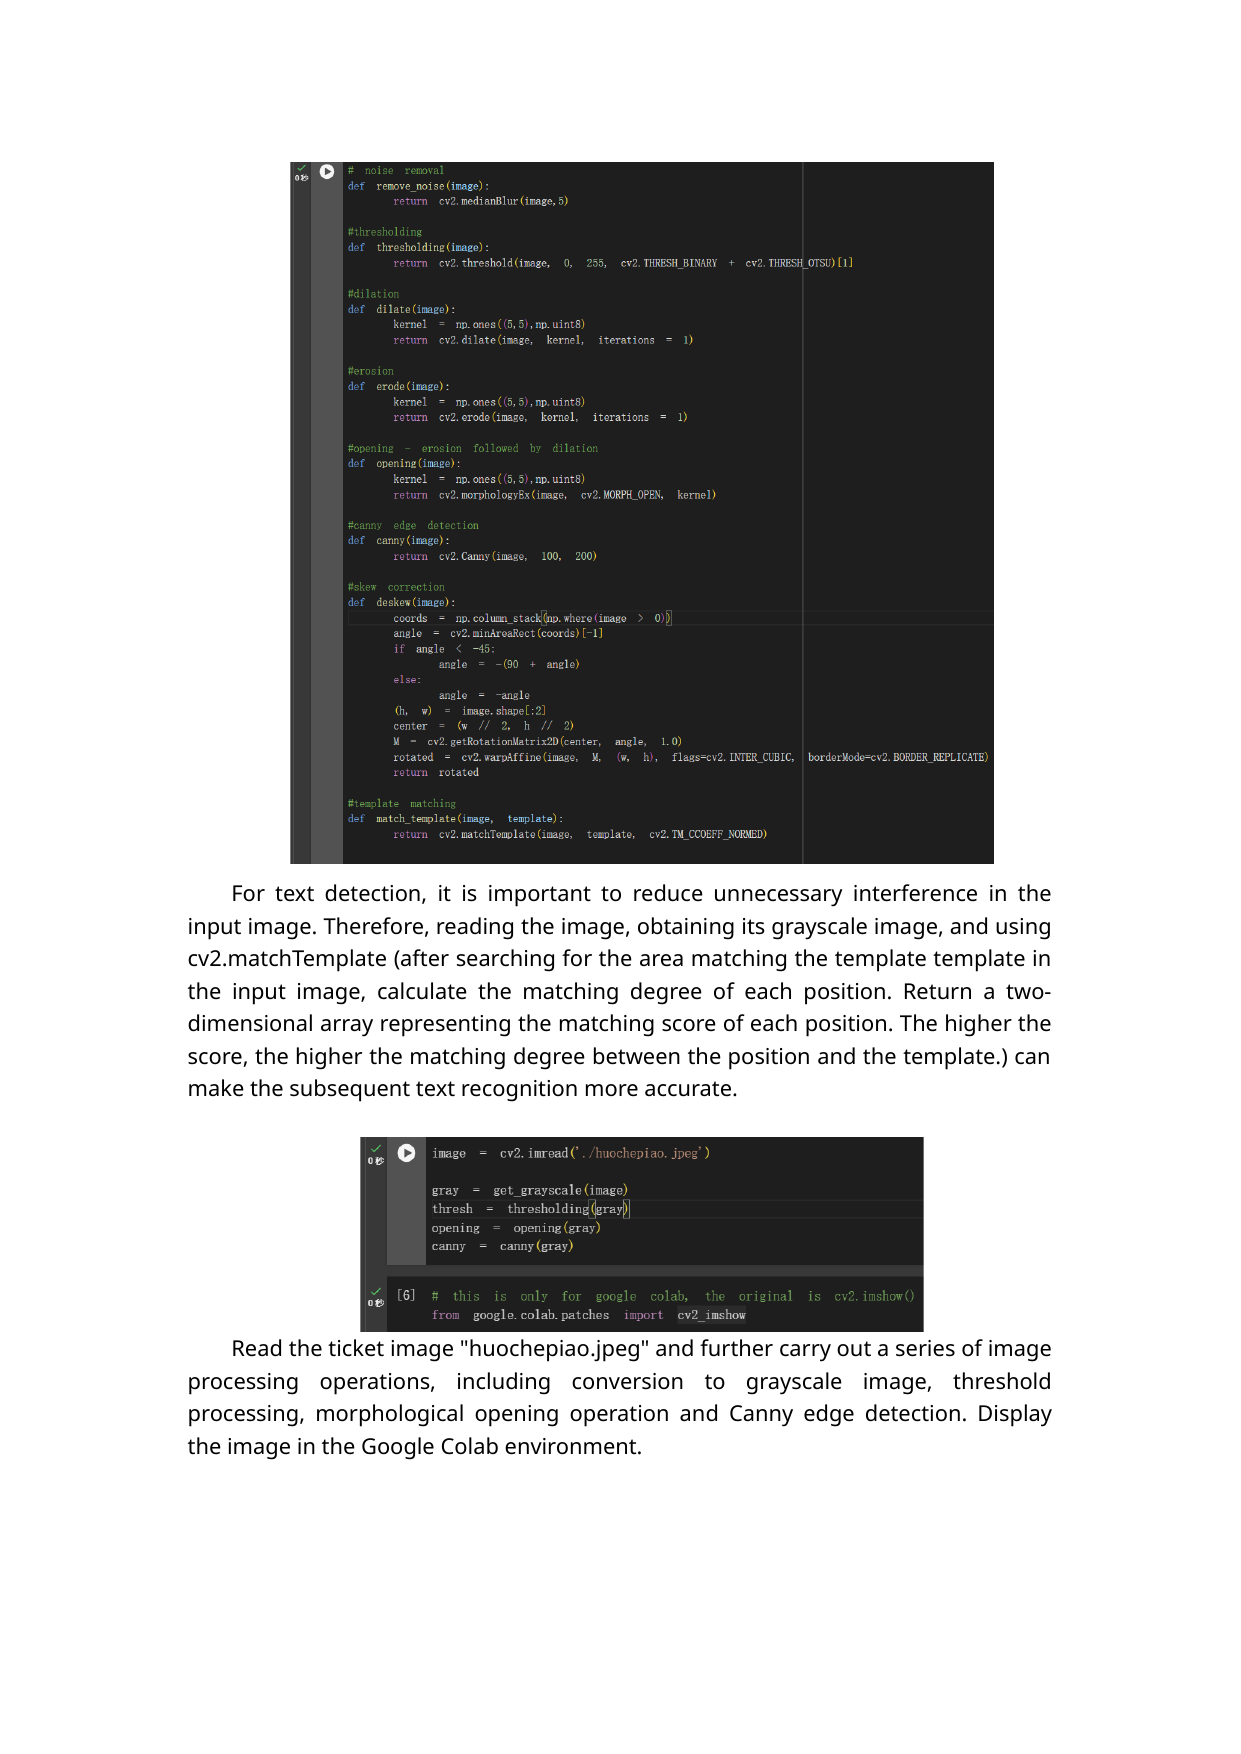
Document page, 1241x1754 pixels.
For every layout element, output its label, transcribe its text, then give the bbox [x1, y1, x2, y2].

text For text detection, it is important to reduce unnecessary interference in the input image. Therefore, reading the image, obtaining its grayscale image, and using cv2.matchTemplate (after searching for the area matching the template template in the input image, calculate the matching degree of each position. Return a two-dimensional array representing the matching score of each position. The higher the score, the higher the matching degree between the position and the template.) can make the subsequent text recognition more accurate. [187, 877, 1053, 1104]
picture [360, 1137, 924, 1332]
picture [290, 162, 994, 864]
text Read the ticket image "huochepiao.jpeg" and further carry out a series of image processing operations, including conversion to grayscale image, threshold processing, morphological opening operation and Canny edge detection. Display the image in the Google Colab environment. [187, 1332, 1053, 1462]
